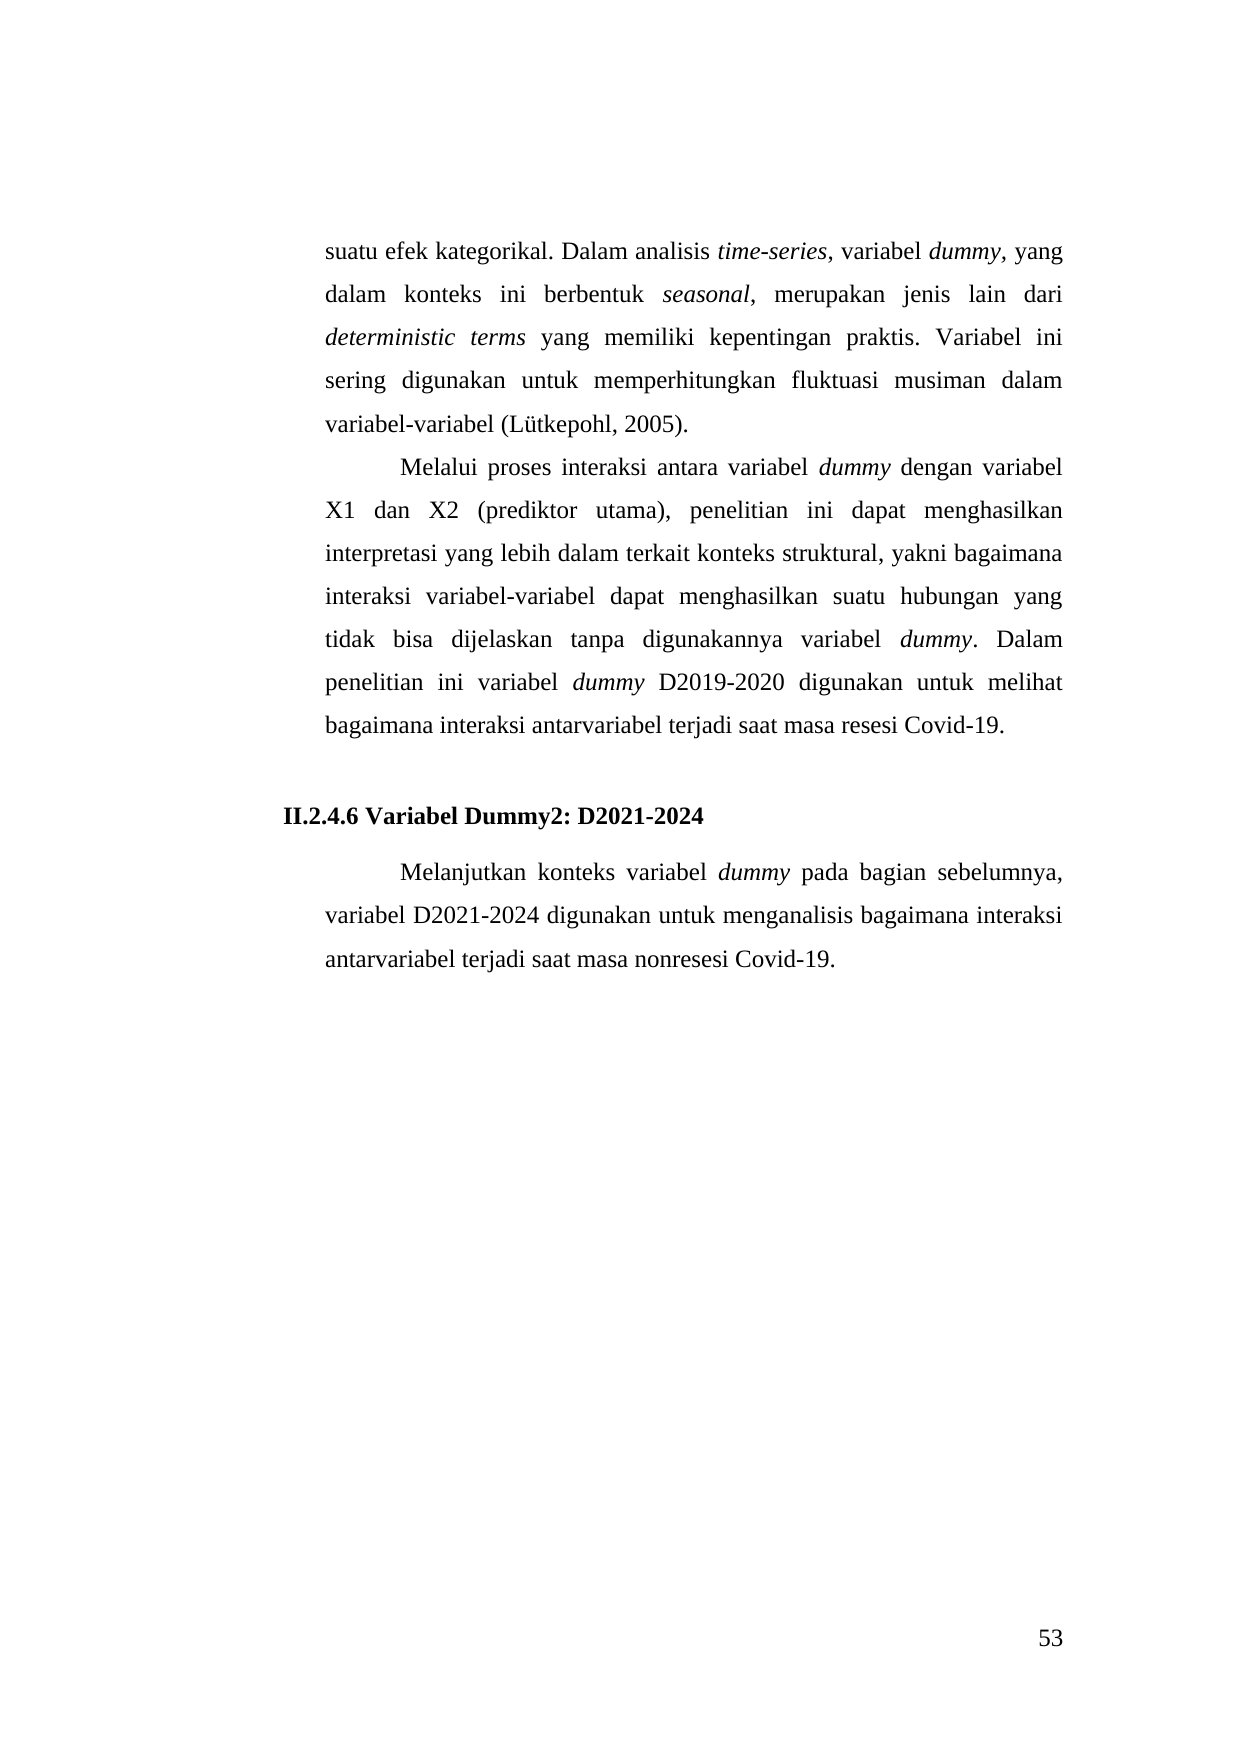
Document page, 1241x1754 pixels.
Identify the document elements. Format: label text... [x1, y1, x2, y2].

subtitle Variabel Dummy2: D2021-2024 [283, 801, 1063, 830]
text Melalui proses interaksi antara variabel dummy dengan variabel X1 dan X2 (prediktor utama), penelitian ini dapat menghasilkan interpretasi yang lebih dalam terkait konteks struktural, yakni bagaimana interaksi variabel-variabel dapat menghasilkan suatu hubungan yang tidak bisa dijelaskan tanpa digunakannya variabel dummy. Dalam penelitian ini variabel dummy D2019-2020 digunakan untuk melihat bagaimana interaksi antarvariabel terjadi saat masa resesi Covid-19. [325, 452, 1063, 739]
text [325, 236, 1063, 437]
text Melanjutkan konteks variabel dummy pada bagian sebelumnya, variabel D2021-2024 digunakan untuk menganalisis bagaimana interaksi antarvariabel terjadi saat masa nonresesi Covid-19. [325, 857, 1063, 972]
